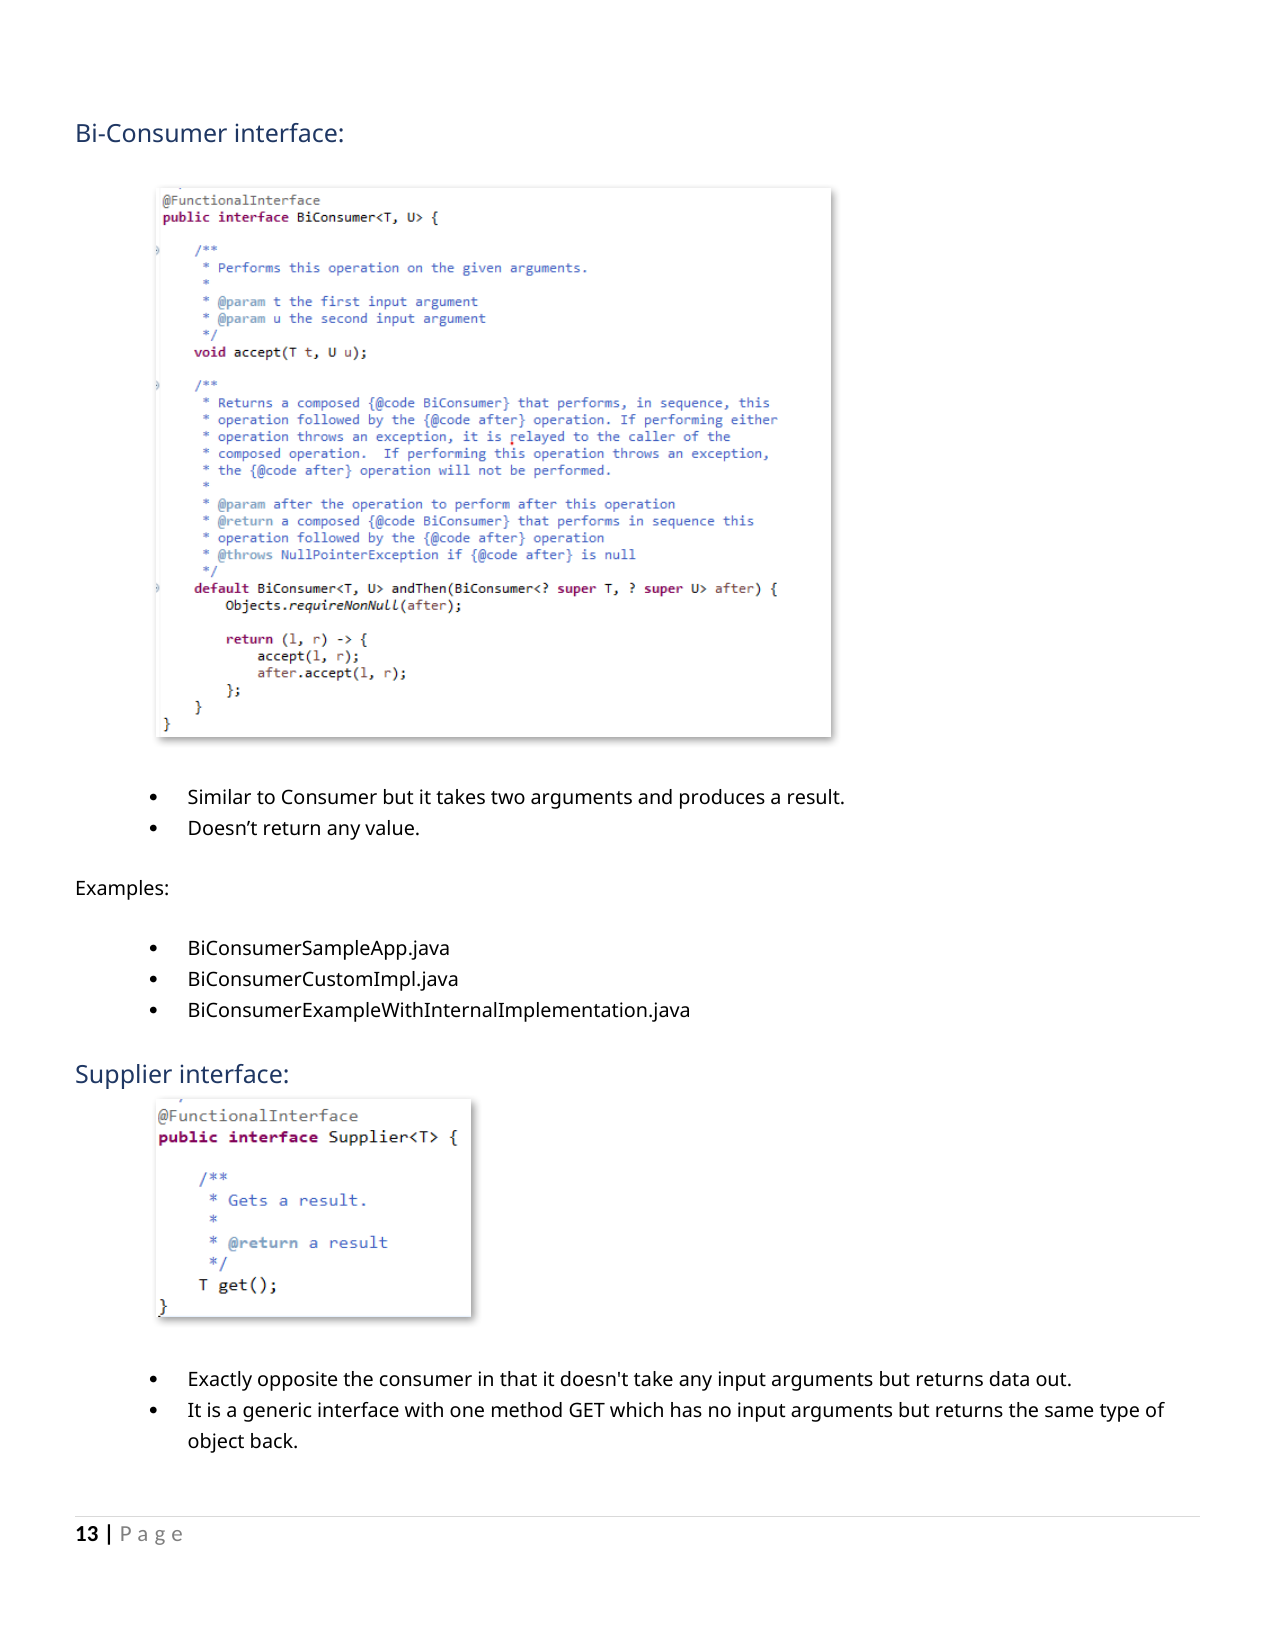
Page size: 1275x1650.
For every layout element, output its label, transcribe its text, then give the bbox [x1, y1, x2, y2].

list It is a generic interface with one method GET which has no input arguments but returns the same type of object back. [150, 1396, 1200, 1454]
subtitle Supplier interface: [75, 1056, 1200, 1090]
picture [156, 188, 831, 737]
subtitle Bi-Consumer interface: [75, 116, 1200, 150]
list Doesn’t return any value. [150, 814, 1200, 841]
text Examples: [75, 874, 1200, 901]
list BiConsumerCustomImpl.java [150, 965, 1200, 992]
list Similar to Consumer but it takes two arguments and produces a result. [150, 783, 1200, 810]
list Exactly opposite the consumer in that it doesn't take any input arguments but returns data out. [150, 1365, 1200, 1392]
list BiConsumerExampleWithInternalImplementation.java [150, 996, 1200, 1023]
list BiConsumerSampleApp.java [150, 934, 1200, 961]
picture [156, 1099, 471, 1317]
